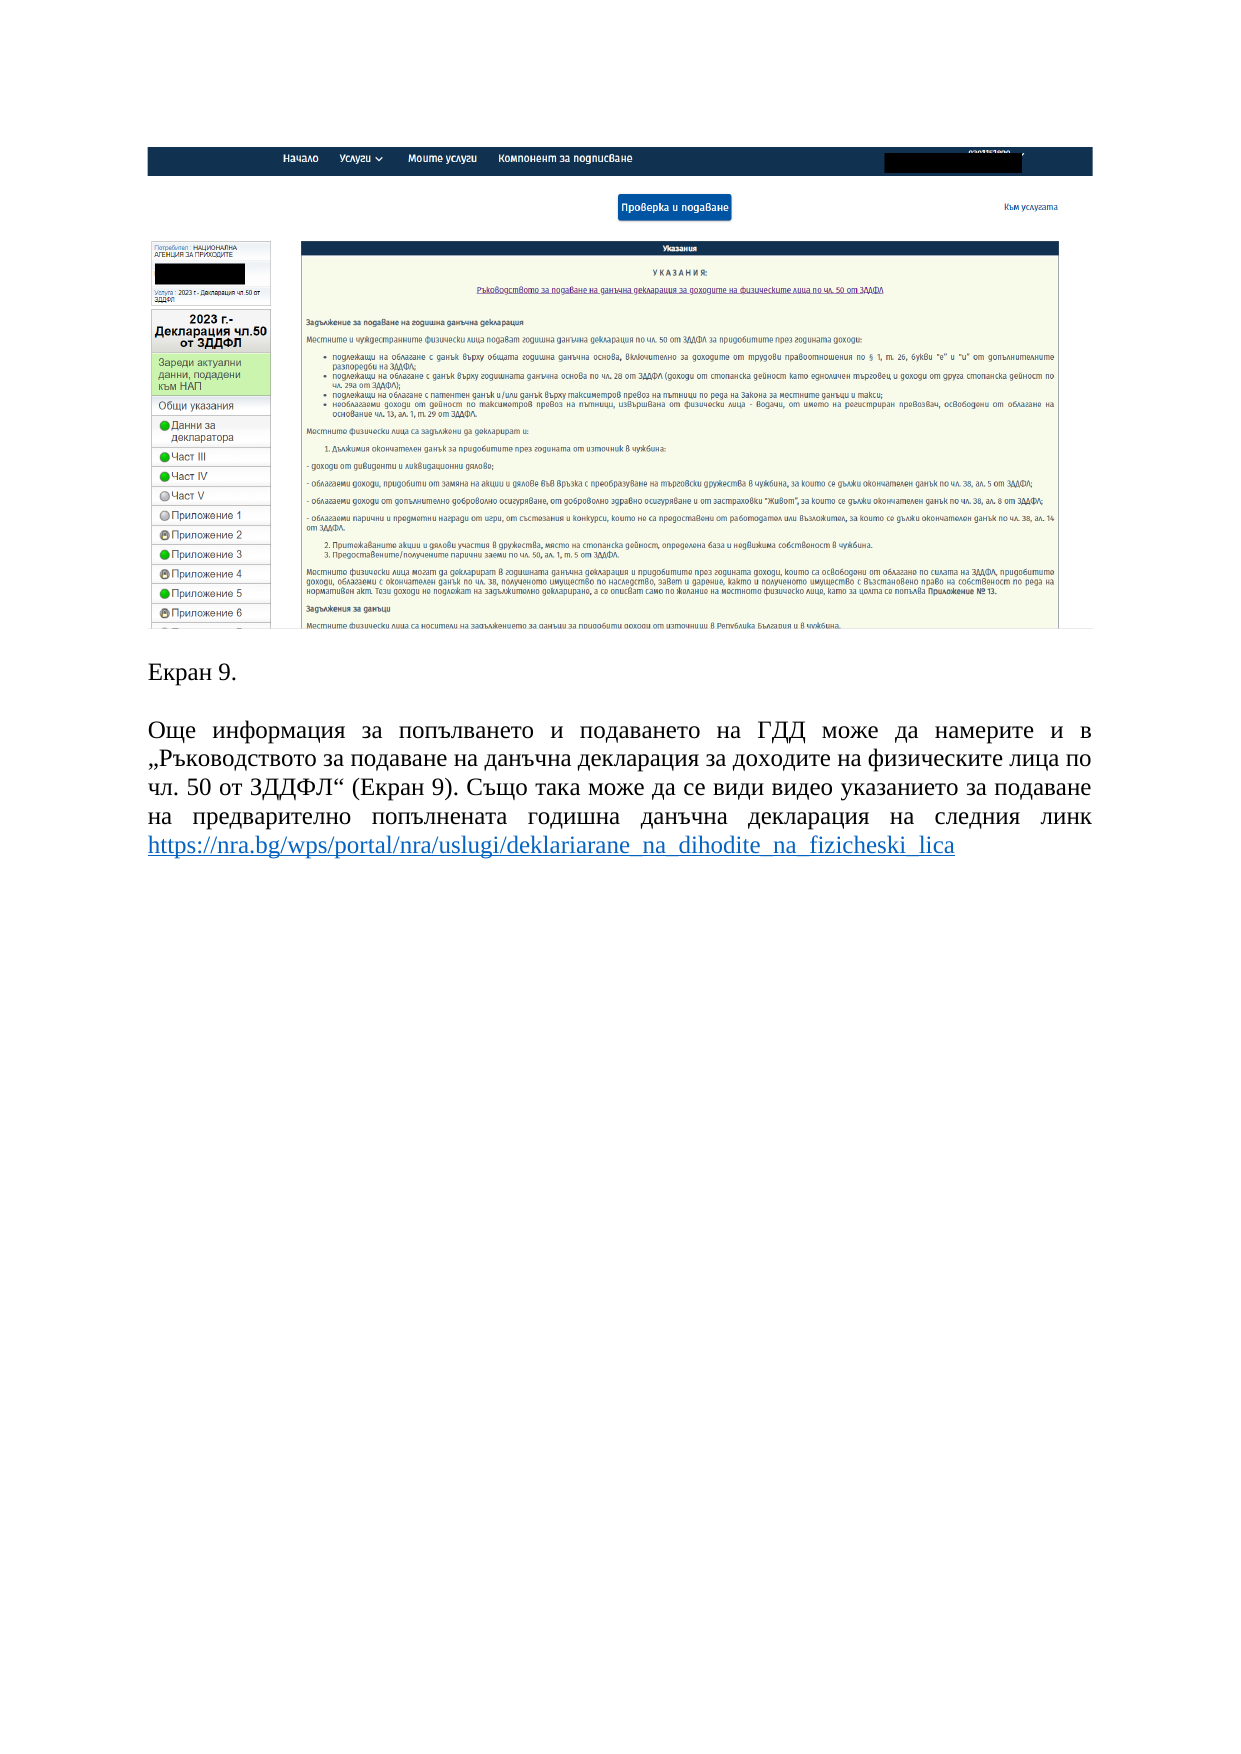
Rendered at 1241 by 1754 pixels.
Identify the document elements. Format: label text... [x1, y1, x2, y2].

picture [147, 147, 1093, 629]
text Още информация за попълването и подаването на ГДД може да намерите и в „Ръководството за подаване на данъчна декларация за доходите на физическите лица по чл. 50 от ЗДДФЛ“ (Екран 9). Също така може да се види видео указанието за подаване на предварително попълнената годишна данъчна декларация на следния линк https://nra.bg/wps/portal/nra/uslugi/deklariarane_na_dihodite_na_fizicheski_lica [148, 715, 1093, 858]
text Екран 9. [148, 657, 1093, 686]
